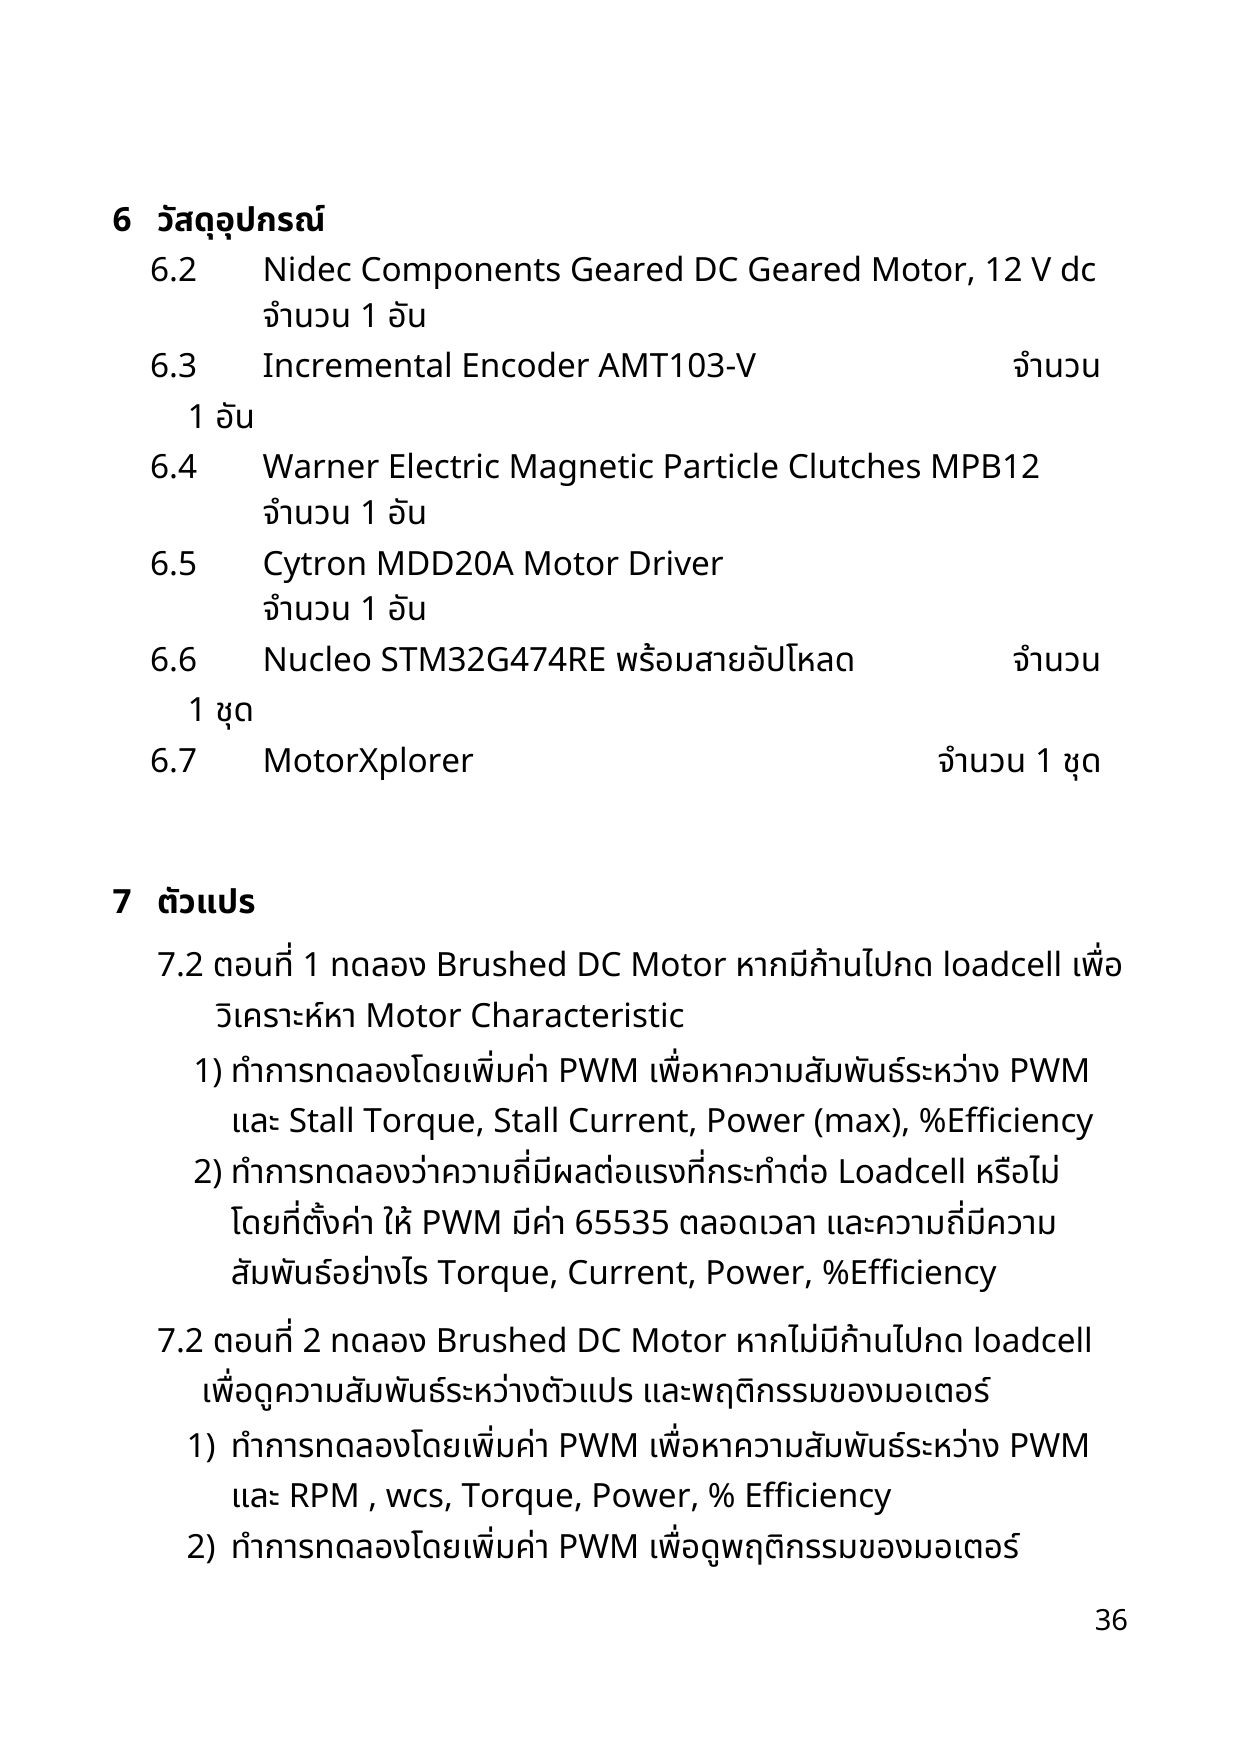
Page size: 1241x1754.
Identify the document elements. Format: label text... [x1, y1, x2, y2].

list ทำการทดลองโดยเพิ่มค่า PWM เพื่อดูพฤติกรรมของมอเตอร์ [186, 1523, 1128, 1573]
list MotorXplorer จำนวน 1 ชุด [150, 737, 1128, 833]
list Cytron MDD20A Motor Driver จำนวน 1 อัน [150, 539, 1128, 635]
subtitle วัสดุอุปกรณ์ [112, 195, 1128, 246]
list Warner Electric Magnetic Particle Clutches MPB12 จำนวน 1 อัน [150, 443, 1128, 539]
list ทำการทดลองว่าความถี่มีผลต่อแรงที่กระทำต่อ Loadcell หรือไม่โดยที่ตั้งค่า ให้ PWM มีค่า 65535 ตลอดเวลา และความถี่มีความสัมพันธ์อย่างไร Torque, Current, Power, %Efficiency [193, 1148, 1128, 1300]
list ทำการทดลองโดยเพิ่มค่า PWM เพื่อหาความสัมพันธ์ระหว่าง PWM และ Stall Torque, Stall Current, Power (max), %Efficiency [193, 1047, 1128, 1148]
list Nucleo STM32G474RE พร้อมสายอัปโหลด จำนวน 1 ชุด [150, 635, 1128, 737]
list Incremental Encoder AMT103-V จำนวน 1 อัน [150, 342, 1128, 443]
subtitle 7.2 ตอนที่ 2 ทดลอง Brushed DC Motor หากไม่มีก้านไปกด loadcell เพื่อดูความสัมพันธ์ระหว่างตัวแปร และพฤติกรรมของมอเตอร์ [157, 1316, 1128, 1417]
list Nidec Components Geared DC Geared Motor, 12 V dc จำนวน 1 อัน [150, 246, 1128, 342]
subtitle ตัวแปร [112, 878, 1128, 929]
list ทำการทดลองโดยเพิ่มค่า PWM เพื่อหาความสัมพันธ์ระหว่าง PWM และ RPM , wcs, Torque, Power, % Efficiency [186, 1422, 1128, 1523]
subtitle 7.2 ตอนที่ 1 ทดลอง Brushed DC Motor หากมีก้านไปกด loadcell เพื่อวิเคราะห์หา Motor Characteristic [157, 941, 1128, 1042]
